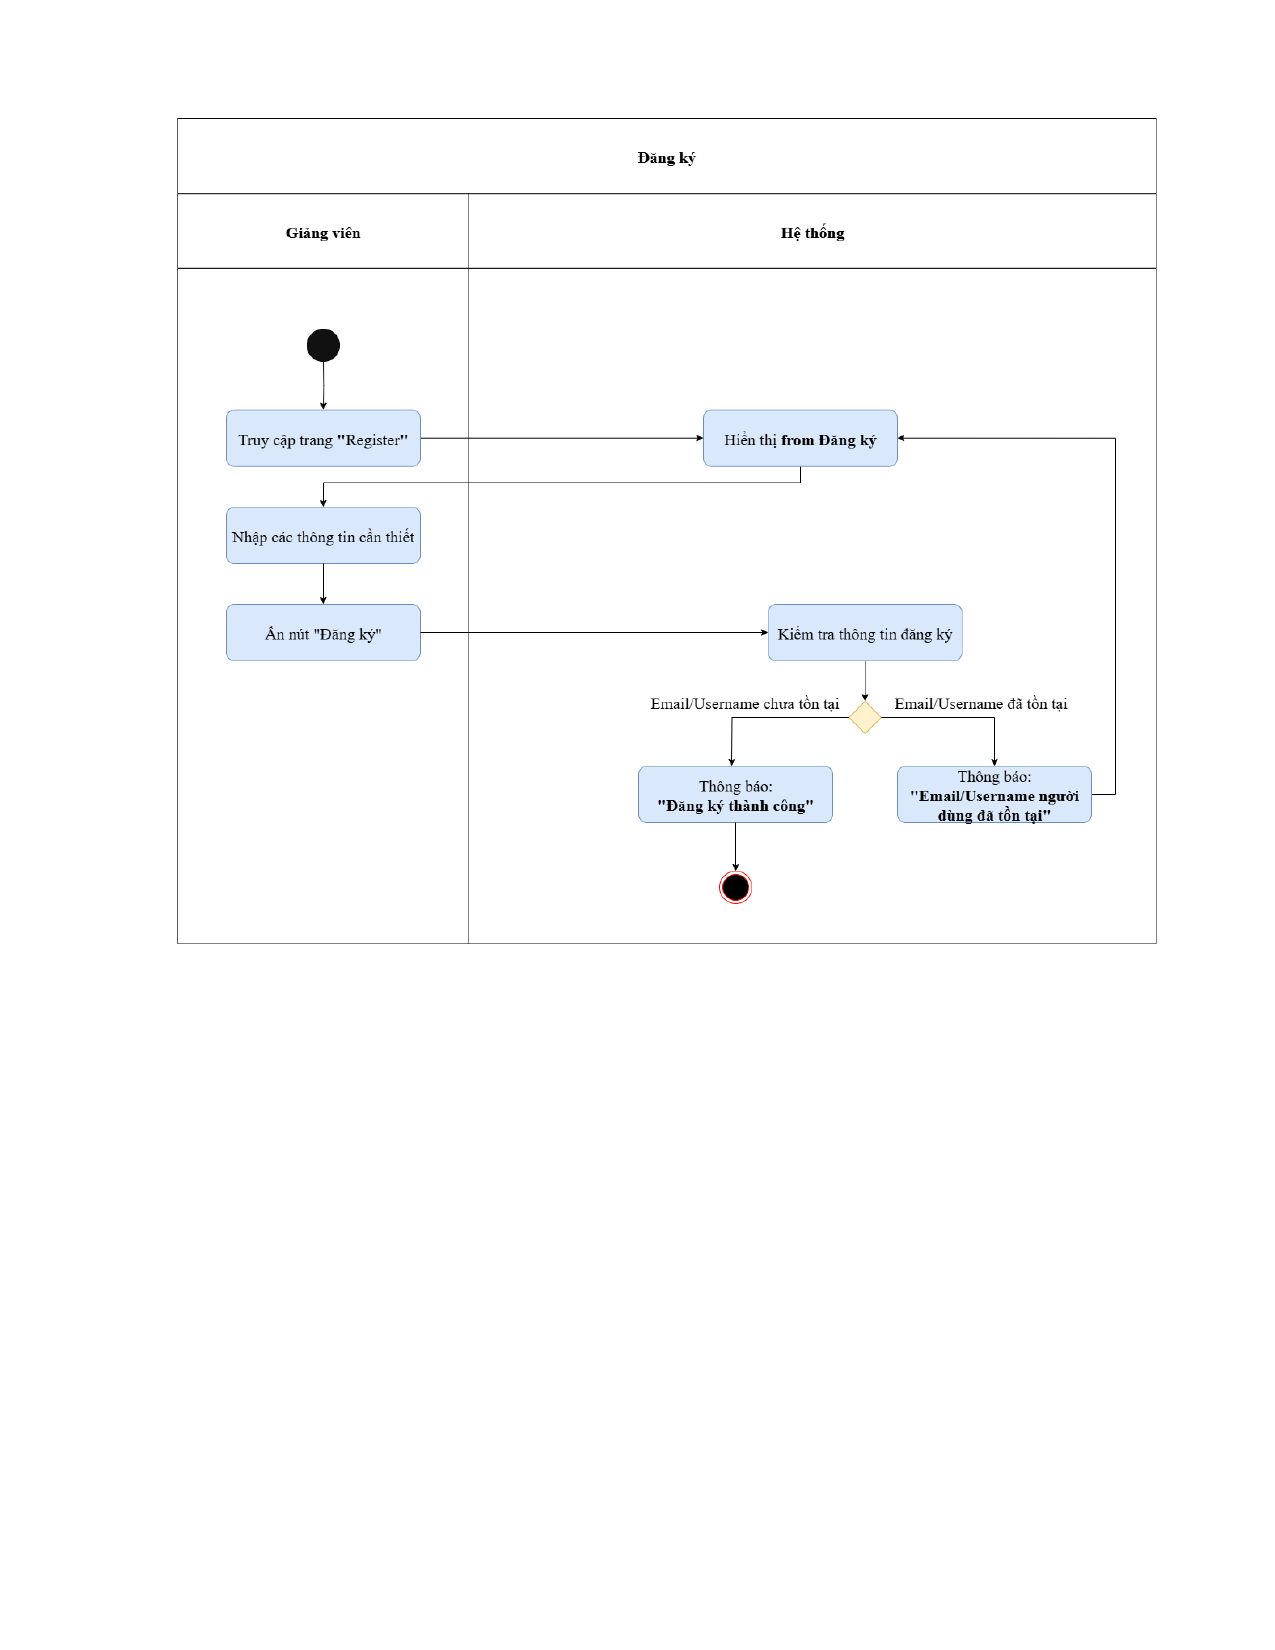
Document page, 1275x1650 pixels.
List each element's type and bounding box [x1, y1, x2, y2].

picture [177, 118, 1157, 944]
